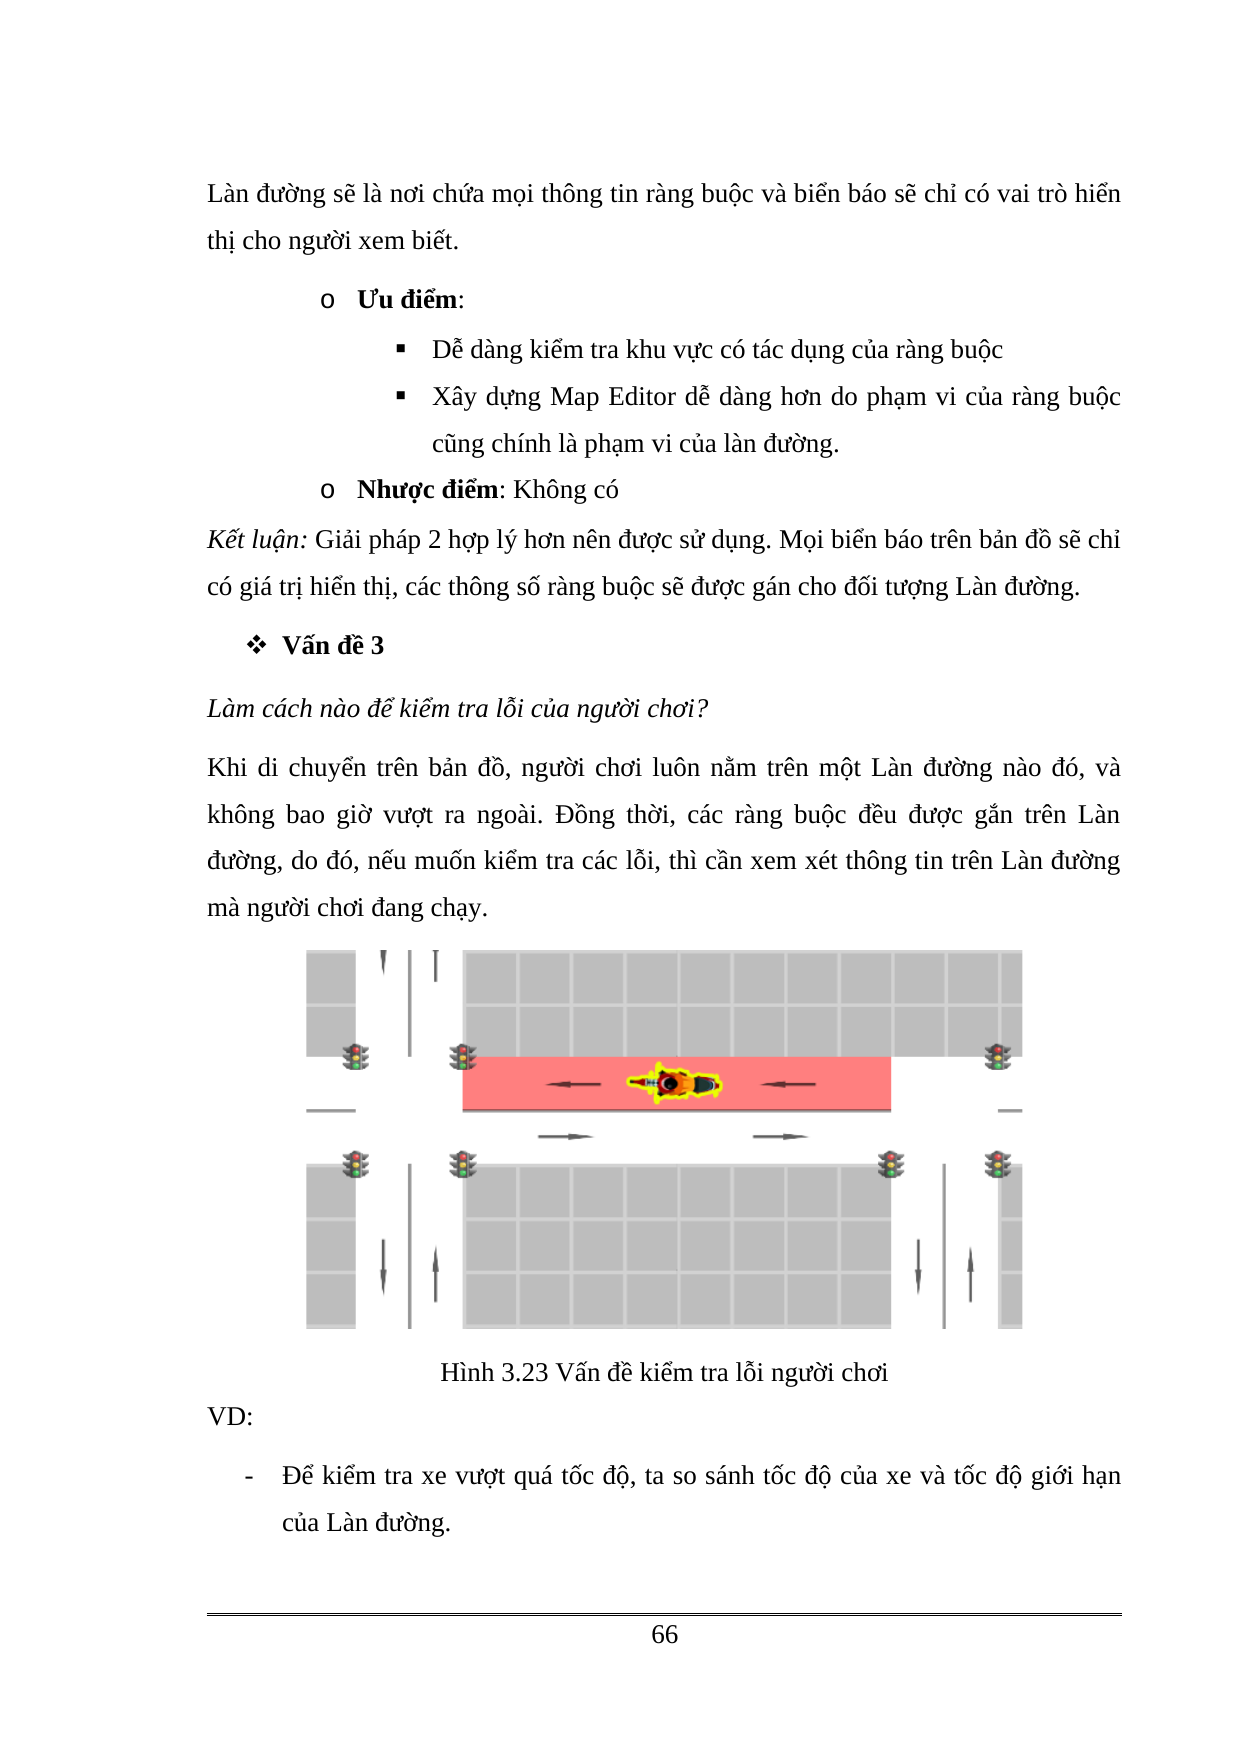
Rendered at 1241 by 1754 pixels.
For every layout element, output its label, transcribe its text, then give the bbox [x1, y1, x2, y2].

list Để kiểm tra xe vượt quá tốc độ, ta so sánh tốc độ của xe và tốc độ giới hạn của Làn đường. [244, 1459, 1122, 1537]
list Ưu điểm: [319, 283, 1122, 316]
text Làm cách nào để kiểm tra lỗi của người chơi? [207, 692, 1122, 723]
text Kết luận: Giải pháp 2 hợp lý hơn nên được sử dụng. Mọi biển báo trên bản đồ sẽ chỉ có giá trị hiển thị, các thông số ràng buộc sẽ được gán cho đối tượng Làn đường. [207, 523, 1122, 601]
text Khi di chuyển trên bản đồ, người chơi luôn nằm trên một Làn đường nào đó, và không bao giờ vượt ra ngoài. Đồng thời, các ràng buộc đều được gắn trên Làn đường, do đó, nếu muốn kiểm tra các lỗi, thì cần xem xét thông tin trên Làn đường mà người chơi đang chạy. [207, 751, 1122, 922]
text VD: [207, 1400, 1122, 1431]
list Dễ dàng kiểm tra khu vực có tác dụng của ràng buộc [394, 333, 1122, 364]
picture [306, 950, 1023, 1329]
list Xây dựng Map Editor dễ dàng hơn do phạm vi của ràng buộc cũng chính là phạm vi của làn đường. [394, 380, 1122, 458]
list Nhược điểm: Không có [319, 473, 1122, 507]
list Vấn đề 3 [244, 629, 1122, 661]
text Làn đường sẽ là nơi chứa mọi thông tin ràng buộc và biển báo sẽ chỉ có vai trò hiển thị cho người xem biết. [207, 177, 1122, 255]
